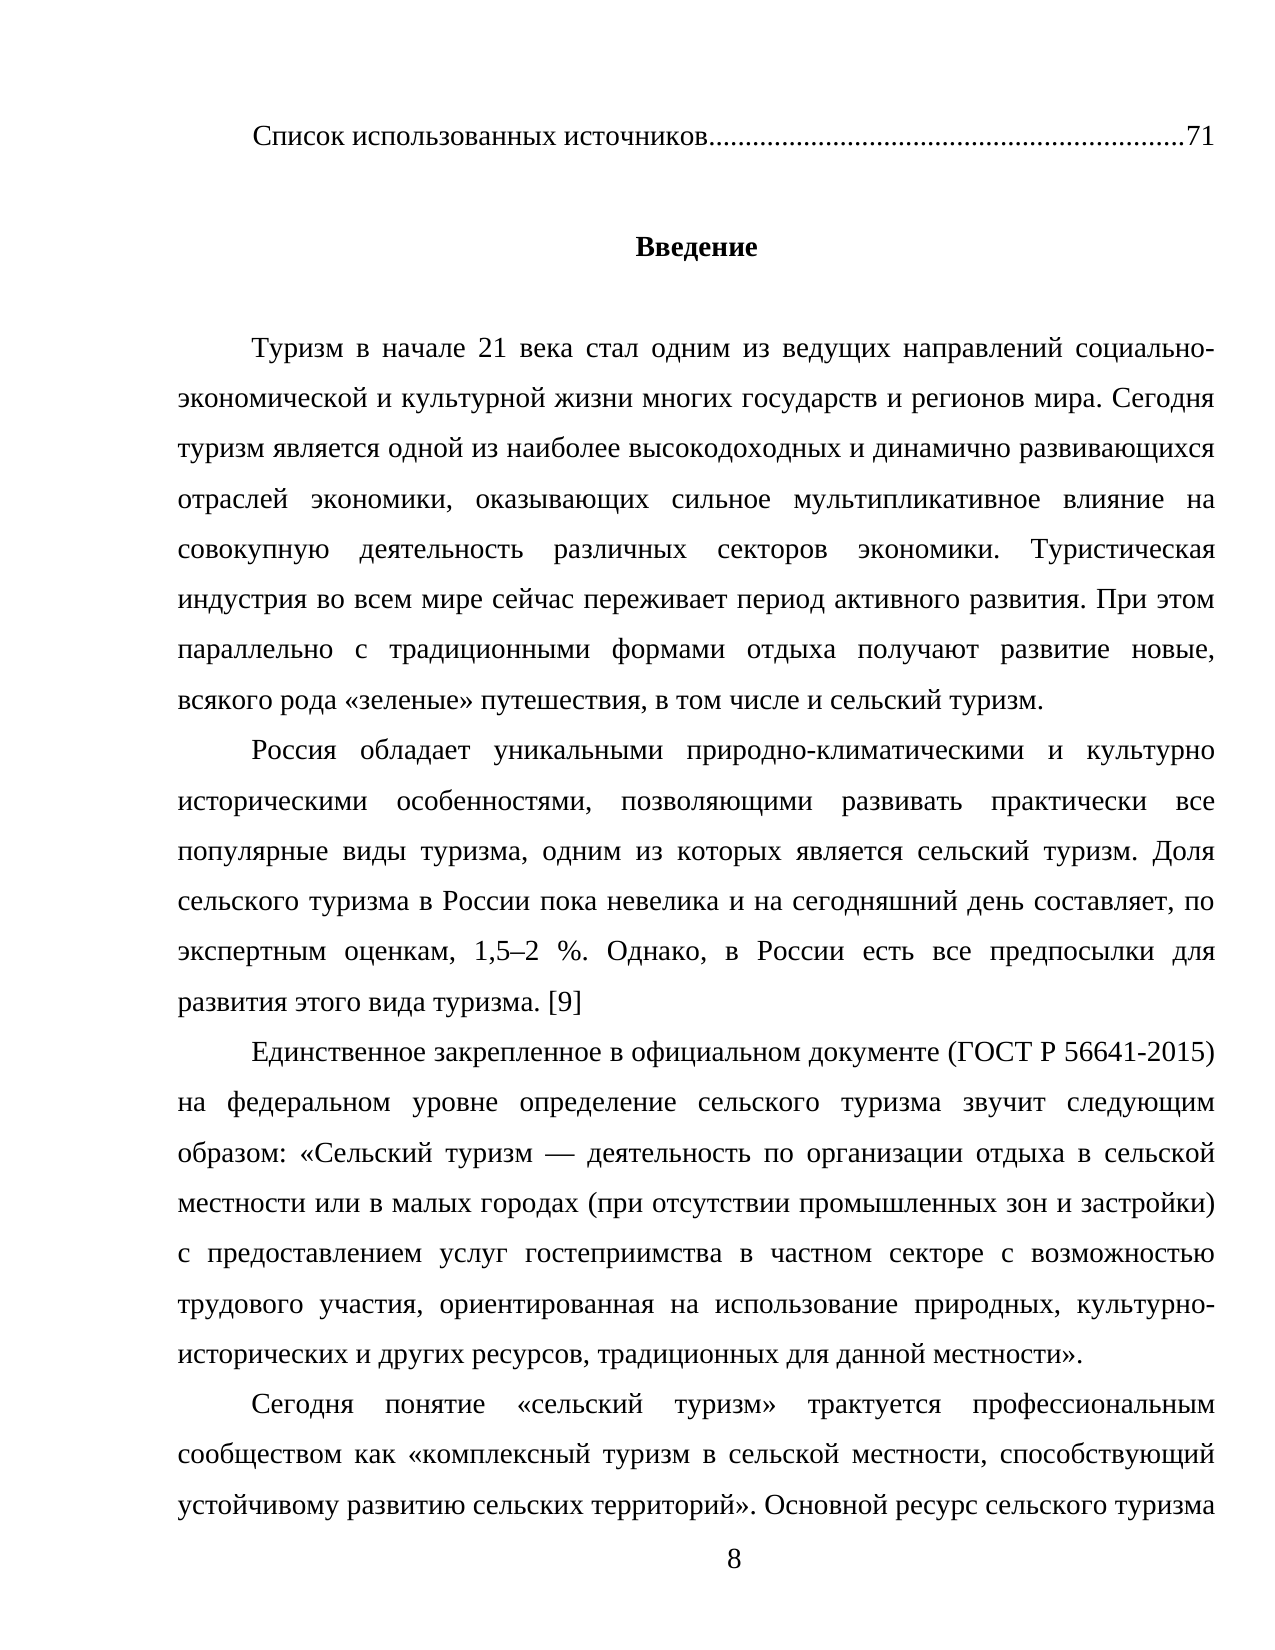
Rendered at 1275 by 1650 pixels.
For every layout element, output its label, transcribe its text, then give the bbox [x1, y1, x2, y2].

text Россия обладает уникальными природно-климатическими и культурно историческими особенностями, позволяющими развивать практически все популярные виды туризма, одним из которых является сельский туризм. Доля сельского туризма в России пока невелика и на сегодняшний день составляет, по экспертным оценкам, 1,5–2 %. Однако, в России есть все предпосылки для развития этого вида туризма. [9] [177, 732, 1216, 1017]
text Единственное закрепленное в официальном документе (ГОСТ Р 56641-2015) на федеральном уровне определение сельского туризма звучит следующим образом: «Сельский туризм — деятельность по организации отдыха в сельской местности или в малых городах (при отсутствии промышленных зон и застройки) с предоставлением услуг гостеприимства в частном секторе с возможностью трудового участия, ориентированная на использование природных, культурно-исторических и других ресурсов, традиционных для данной местности». [177, 1034, 1216, 1369]
subtitle Введение [177, 229, 1216, 263]
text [177, 1386, 1216, 1521]
text Туризм в начале 21 века стал одним из ведущих направлений социально-экономической и культурной жизни многих государств и регионов мира. Сегодня туризм является одной из наиболее высокодоходных и динамично развивающихся отраслей экономики, оказывающих сильное мультипликативное влияние на совокупную деятельность различных секторов экономики. Туристическая индустрия во всем мире сейчас переживает период активного развития. При этом параллельно с традиционными формами отдыха получают развитие новые, всякого рода «зеленые» путешествия, в том числе и сельский туризм. [177, 330, 1216, 716]
